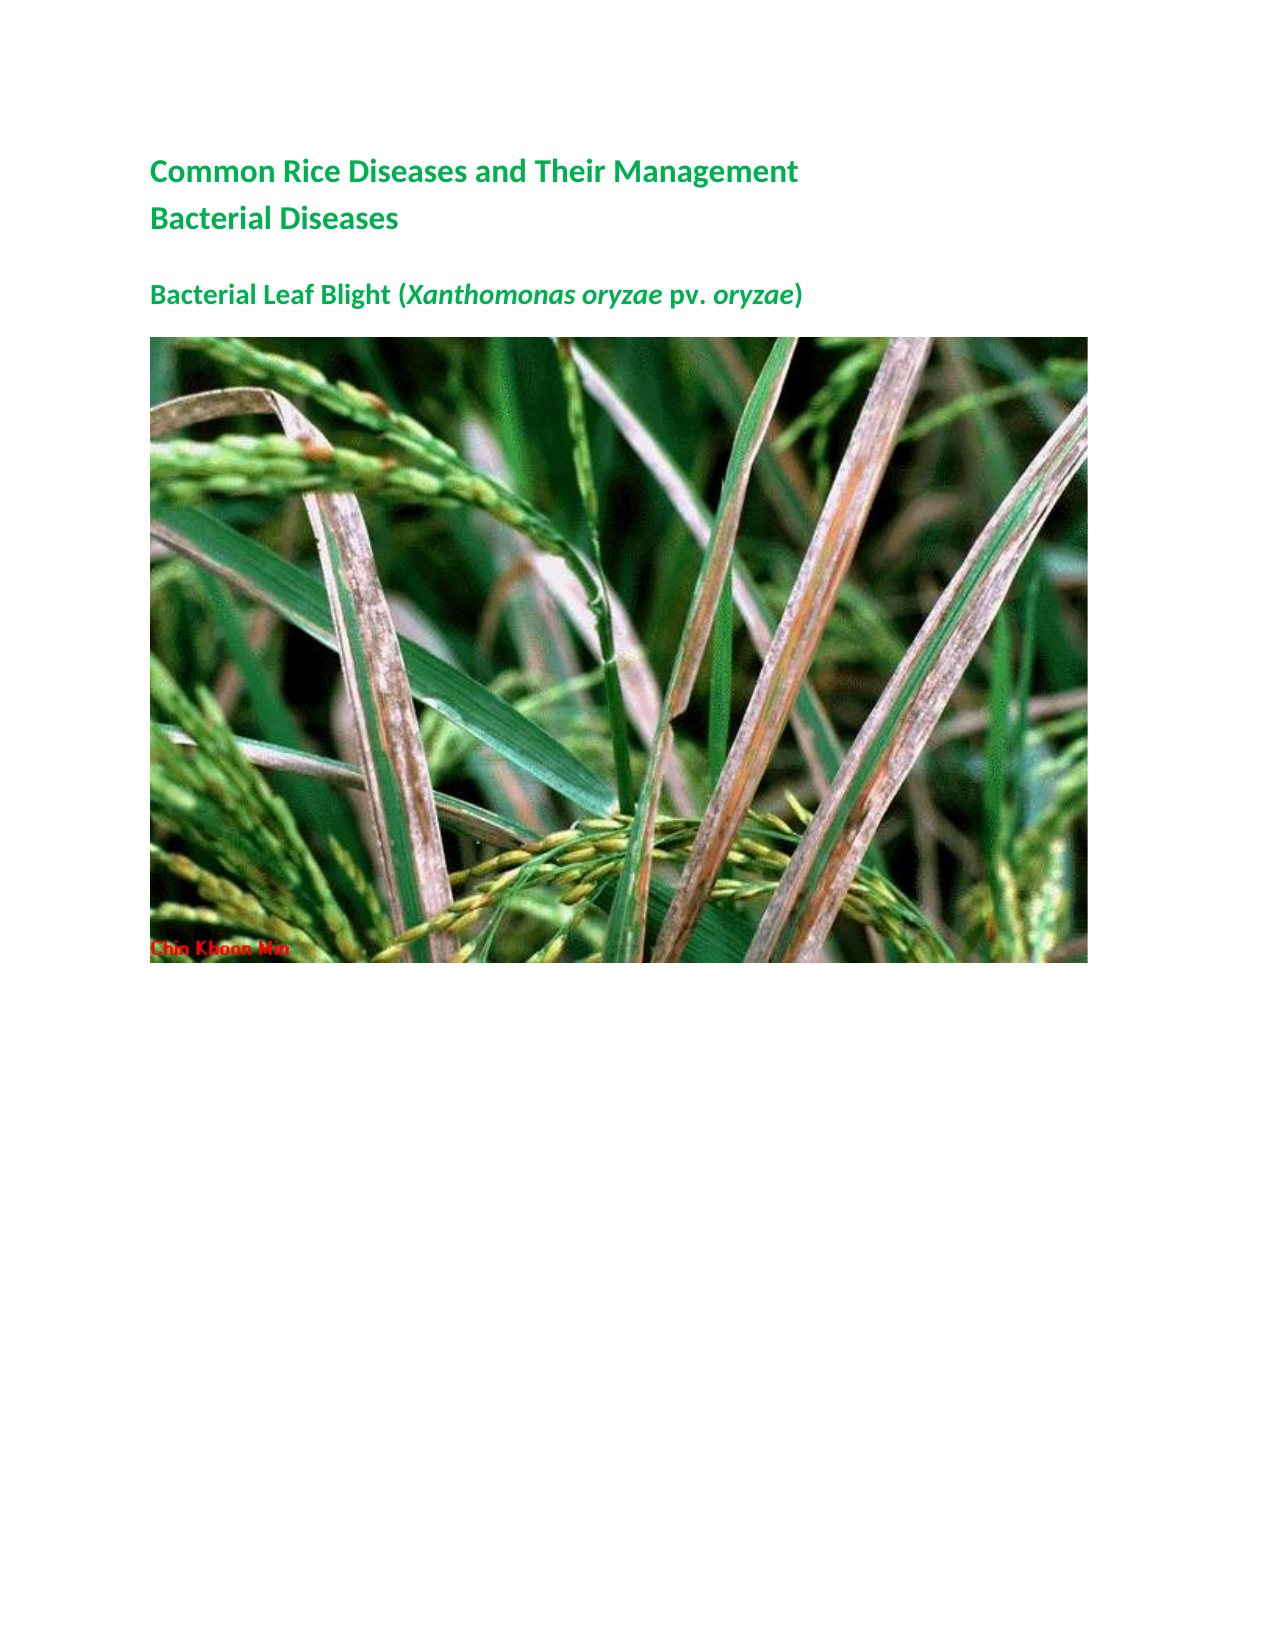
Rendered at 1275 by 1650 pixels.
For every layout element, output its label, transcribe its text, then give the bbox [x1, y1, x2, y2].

text Common Rice Diseases and Their Management [150, 150, 1125, 191]
text Bacterial Leaf Blight (Xanthomonas oryzae pv. oryzae) [150, 276, 1125, 311]
text Bacterial Diseases [150, 197, 1125, 237]
picture [150, 337, 1088, 963]
